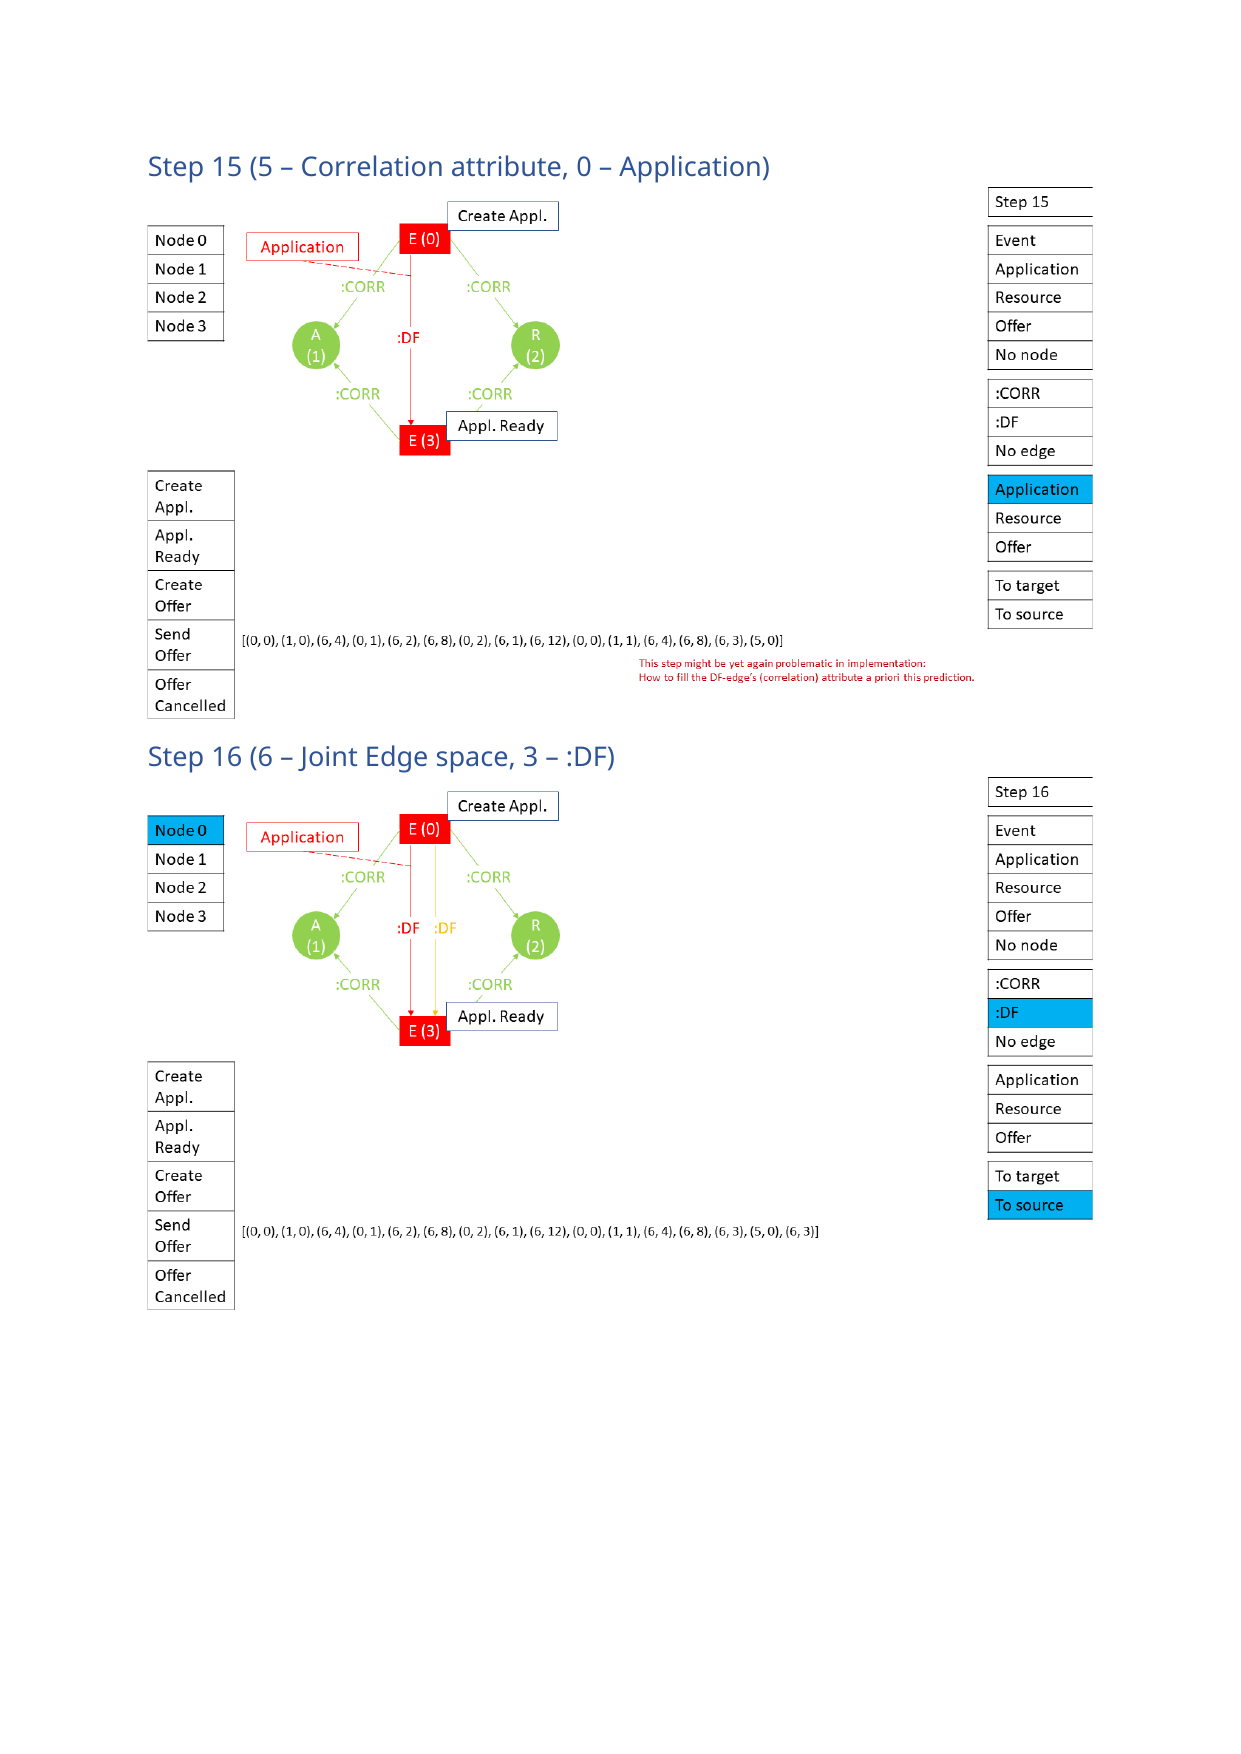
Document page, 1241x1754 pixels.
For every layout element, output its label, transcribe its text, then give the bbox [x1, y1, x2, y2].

subtitle Step 16 (6 – Joint Edge space, 3 – :DF) [148, 738, 1093, 775]
picture [147, 187, 1093, 719]
picture [147, 777, 1093, 1310]
subtitle Step 15 (5 – Correlation attribute, 0 – Application) [148, 148, 1093, 184]
